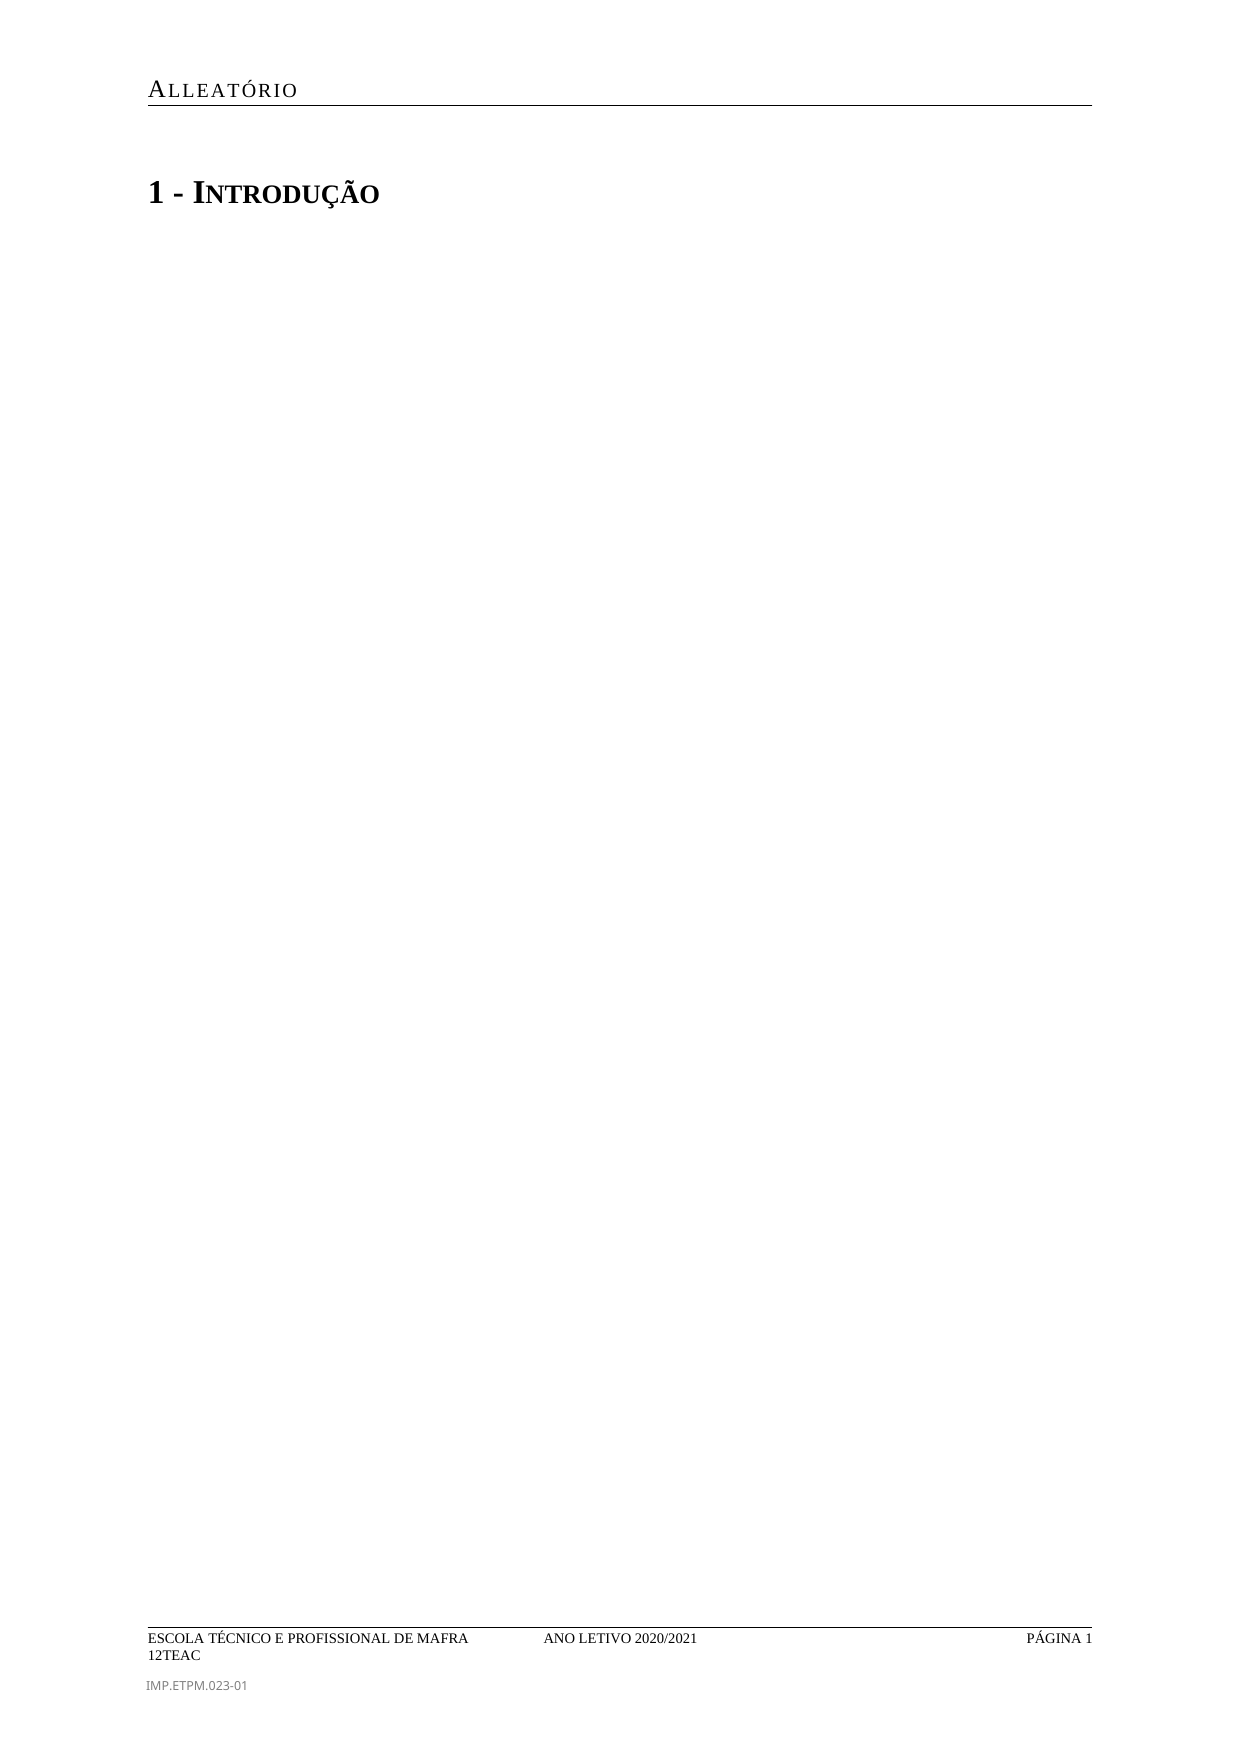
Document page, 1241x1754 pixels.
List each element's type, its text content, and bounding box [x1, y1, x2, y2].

subtitle Introdução [148, 173, 1092, 211]
